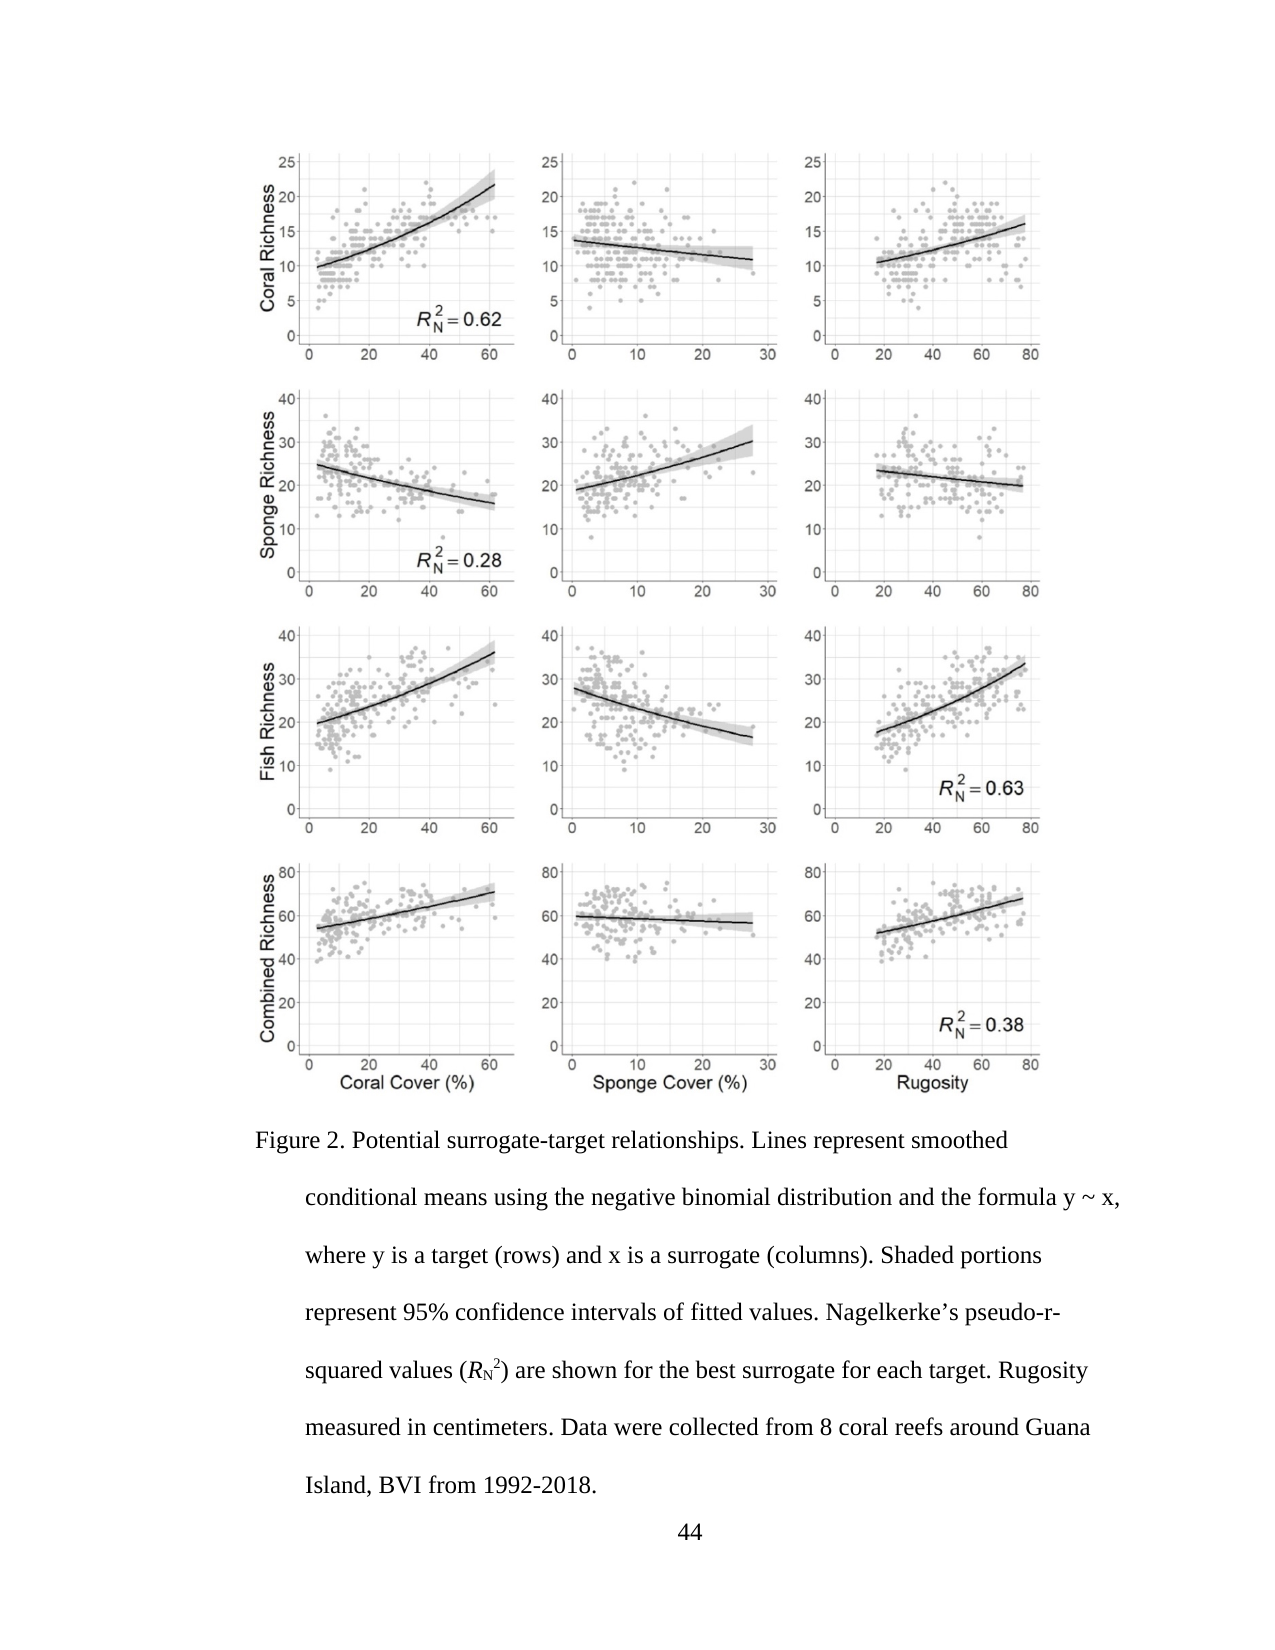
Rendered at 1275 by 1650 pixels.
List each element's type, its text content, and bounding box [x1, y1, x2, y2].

picture [255, 150, 1044, 1096]
subtitle Figure 2. Potential surrogate-target relationships. Lines represent smoothed conditional means using the negative binomial distribution and the formula y ~ x, where y is a target (rows) and x is a surrogate (columns). Shaded portions represent 95% confidence intervals of fitted values. Nagelkerke’s pseudo-r-squared values (RN2) are shown for the best surrogate for each target. Rugosity measured in centimeters. Data were collected from 8 coral reefs around Guana Island, BVI from 1992-2018. [255, 1125, 1125, 1498]
